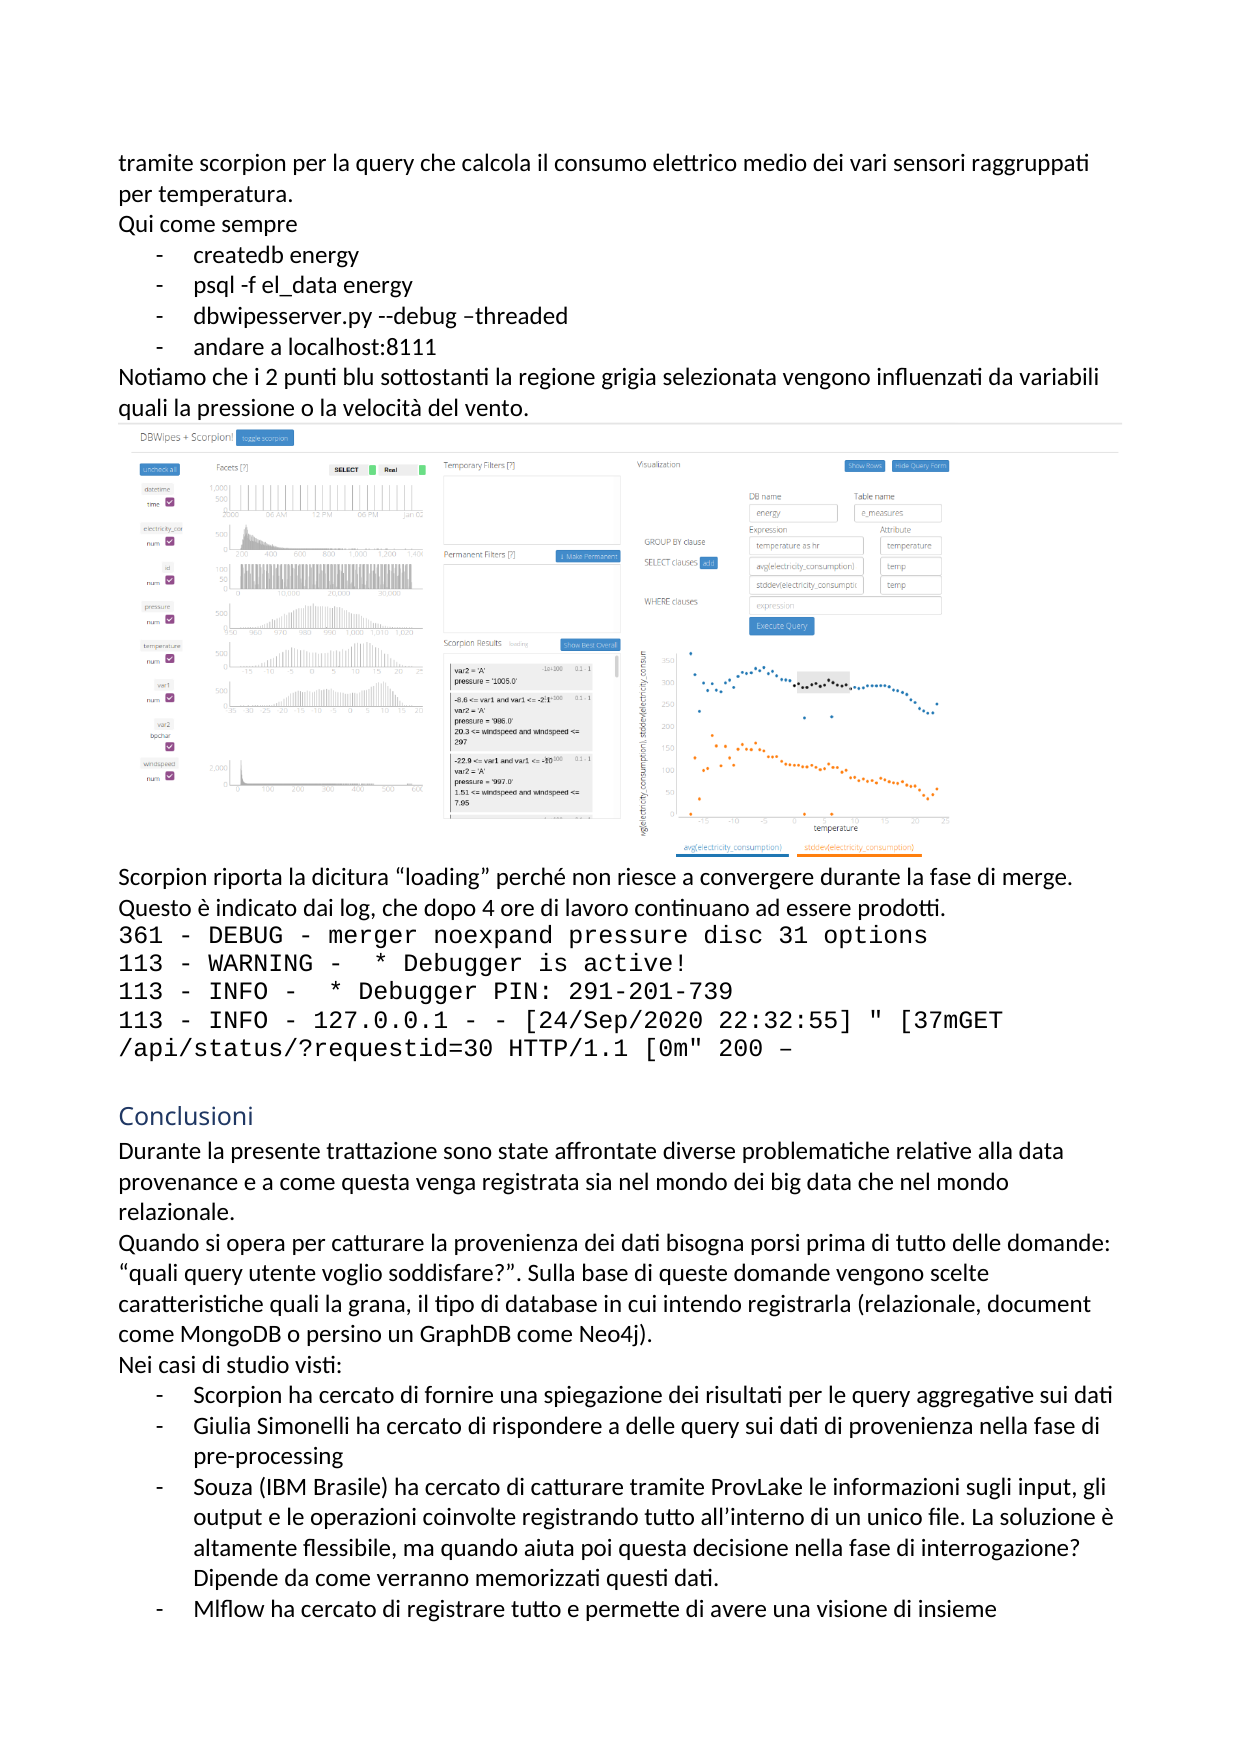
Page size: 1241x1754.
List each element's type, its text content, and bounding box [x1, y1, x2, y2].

text tramite scorpion per la query che calcola il consumo elettrico medio dei vari sensori raggruppati per temperatura. [118, 148, 1122, 209]
text Notiamo che i 2 punti blu sottostanti la regione grigia selezionata vengono influenzati da variabili quali la pressione o la velocità del vento. [118, 361, 1122, 422]
list Mlflow ha cercato di registrare tutto e permette di avere una visione di insieme [156, 1593, 1122, 1624]
subtitle Conclusioni [118, 1098, 1122, 1133]
list psql -f el_data energy [156, 270, 1122, 300]
text Nei casi di studio visti: [118, 1349, 1122, 1379]
text Qui come sempre [118, 209, 1122, 239]
text Durante la presente trattazione sono state affrontate diverse problematiche relative alla data provenance e a come questa venga registrata sia nel mondo dei big data che nel mondo relazionale. [118, 1135, 1122, 1227]
text Quando si opera per catturare la provenienza dei dati bisogna porsi prima di tutto delle domande: “quali query utente voglio soddisfare?”. Sulla base di queste domande vengono scelte caratteristiche quali la grana, il tipo di database in cui intendo registrarla (relazionale, document come MongoDB o persino un GraphDB come Neo4j). [118, 1227, 1122, 1349]
list Souza (IBM Brasile) ha cercato di catturare tramite ProvLake le informazioni sugli input, gli output e le operazioni coinvolte registrando tutto all’interno di un unico file. La soluzione è altamente flessibile, ma quando aiuta poi questa decisione nella fase di interrogazione? Dipende da come verranno memorizzati questi dati. [156, 1471, 1122, 1593]
text Scorpion riporta la dicitura “loading” perché non riesce a convergere durante la fase di merge. Questo è indicato dai log, che dopo 4 ore di lavoro continuano ad essere prodotti. [118, 862, 1122, 922]
list Scorpion ha cercato di fornire una spiegazione dei risultati per le query aggregative sui dati [156, 1379, 1122, 1410]
list createdb energy [156, 239, 1122, 270]
list dbwipesserver.py --debug –threaded [156, 300, 1122, 331]
list andare a localhost:8111 [156, 331, 1122, 361]
list Giulia Simonelli ha cercato di rispondere a delle query sui dati di provenienza nella fase di pre-processing [156, 1410, 1122, 1471]
text 361 - DEBUG - merger noexpand pressure disc 31 options 113 - WARNING - * Debugger is active! 113 - INFO - * Debugger PIN: 291-201-739 113 - INFO - 127.0.0.1 - - [24/Sep/2020 22:32:55] " [37mGET /api/status/?requestid=30 HTTP/1.1 [0m" 200 – [118, 922, 1122, 1064]
picture [118, 422, 1123, 862]
